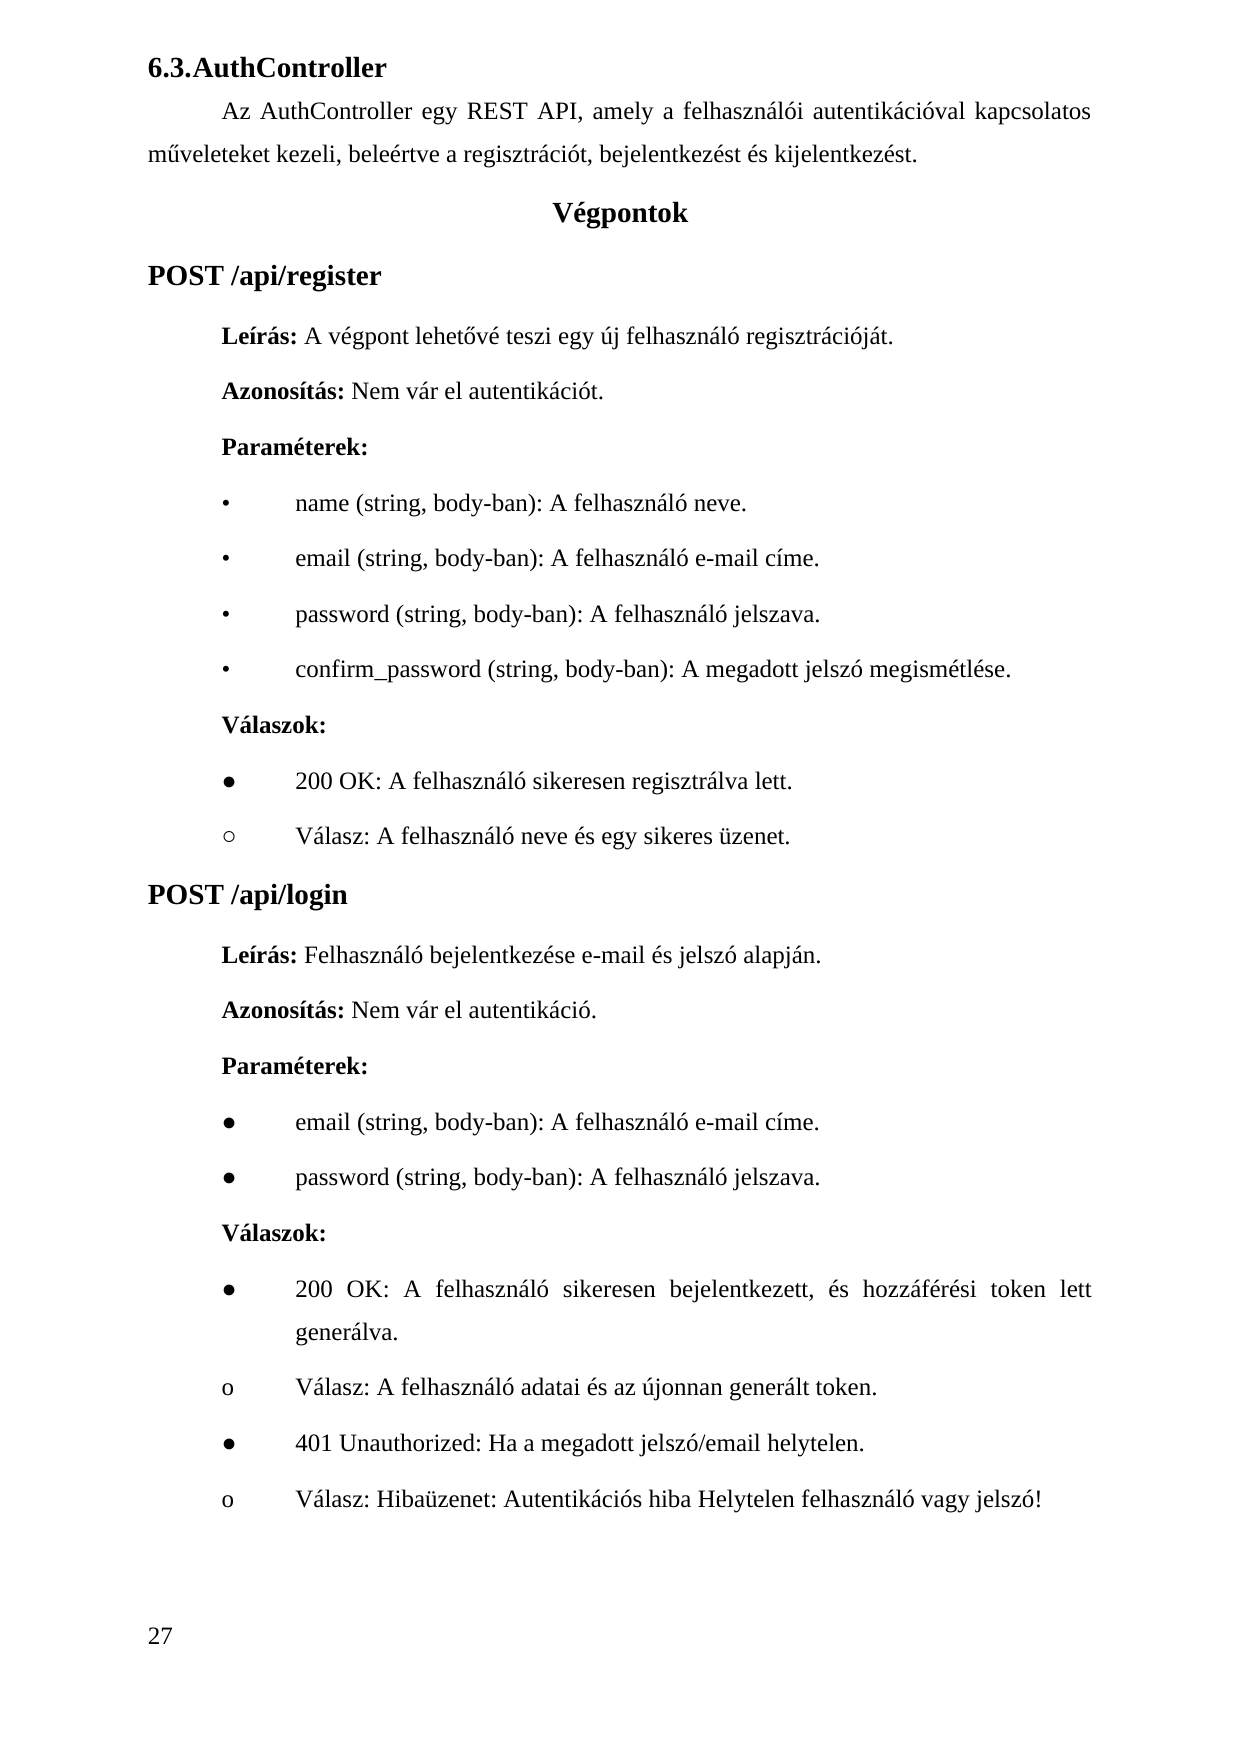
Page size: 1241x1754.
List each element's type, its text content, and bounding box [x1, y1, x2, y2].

text • email (string, body-ban): A felhasználó e-mail címe. [148, 543, 1093, 572]
text o Válasz: A felhasználó adatai és az újonnan generált token. [148, 1372, 1093, 1401]
text Leírás: Felhasználó bejelentkezése e-mail és jelszó alapján. [148, 940, 1093, 969]
text Az AuthController egy REST API, amely a felhasználói autentikációval kapcsolatos műveleteket kezeli, beleértve a regisztrációt, bejelentkezést és kijelentkezést. [148, 96, 1093, 168]
text Azonosítás: Nem vár el autentikáció. [148, 996, 1093, 1024]
text POST /api/login [148, 877, 1093, 911]
text ● 200 OK: A felhasználó sikeresen regisztrálva lett. [148, 766, 1093, 794]
text Paraméterek: [148, 432, 1093, 461]
text Paraméterek: [148, 1051, 1093, 1080]
text ● 200 OK: A felhasználó sikeresen bejelentkezett, és hozzáférési token lett generálva. [221, 1274, 1093, 1346]
text ● 401 Unauthorized: Ha a megadott jelszó/email helytelen. [148, 1428, 1093, 1457]
text Azonosítás: Nem vár el autentikációt. [148, 376, 1093, 405]
text Válaszok: [148, 710, 1093, 739]
text • password (string, body-ban): A felhasználó jelszava. [148, 599, 1093, 628]
text Végpontok [148, 195, 1093, 229]
text Leírás: A végpont lehetővé teszi egy új felhasználó regisztrációját. [148, 321, 1093, 349]
text Válaszok: [148, 1218, 1093, 1247]
text • name (string, body-ban): A felhasználó neve. [148, 488, 1093, 516]
text ○ Válasz: A felhasználó neve és egy sikeres üzenet. [148, 821, 1093, 850]
text • confirm_password (string, body-ban): A megadott jelszó megismétlése. [148, 654, 1093, 683]
text ● email (string, body-ban): A felhasználó e-mail címe. [148, 1107, 1093, 1136]
text POST /api/register [148, 258, 1093, 292]
text ● password (string, body-ban): A felhasználó jelszava. [148, 1162, 1093, 1191]
text AuthController [148, 50, 1093, 84]
text o Válasz: Hibaüzenet: Autentikációs hiba Helytelen felhasználó vagy jelszó! [148, 1484, 1093, 1512]
